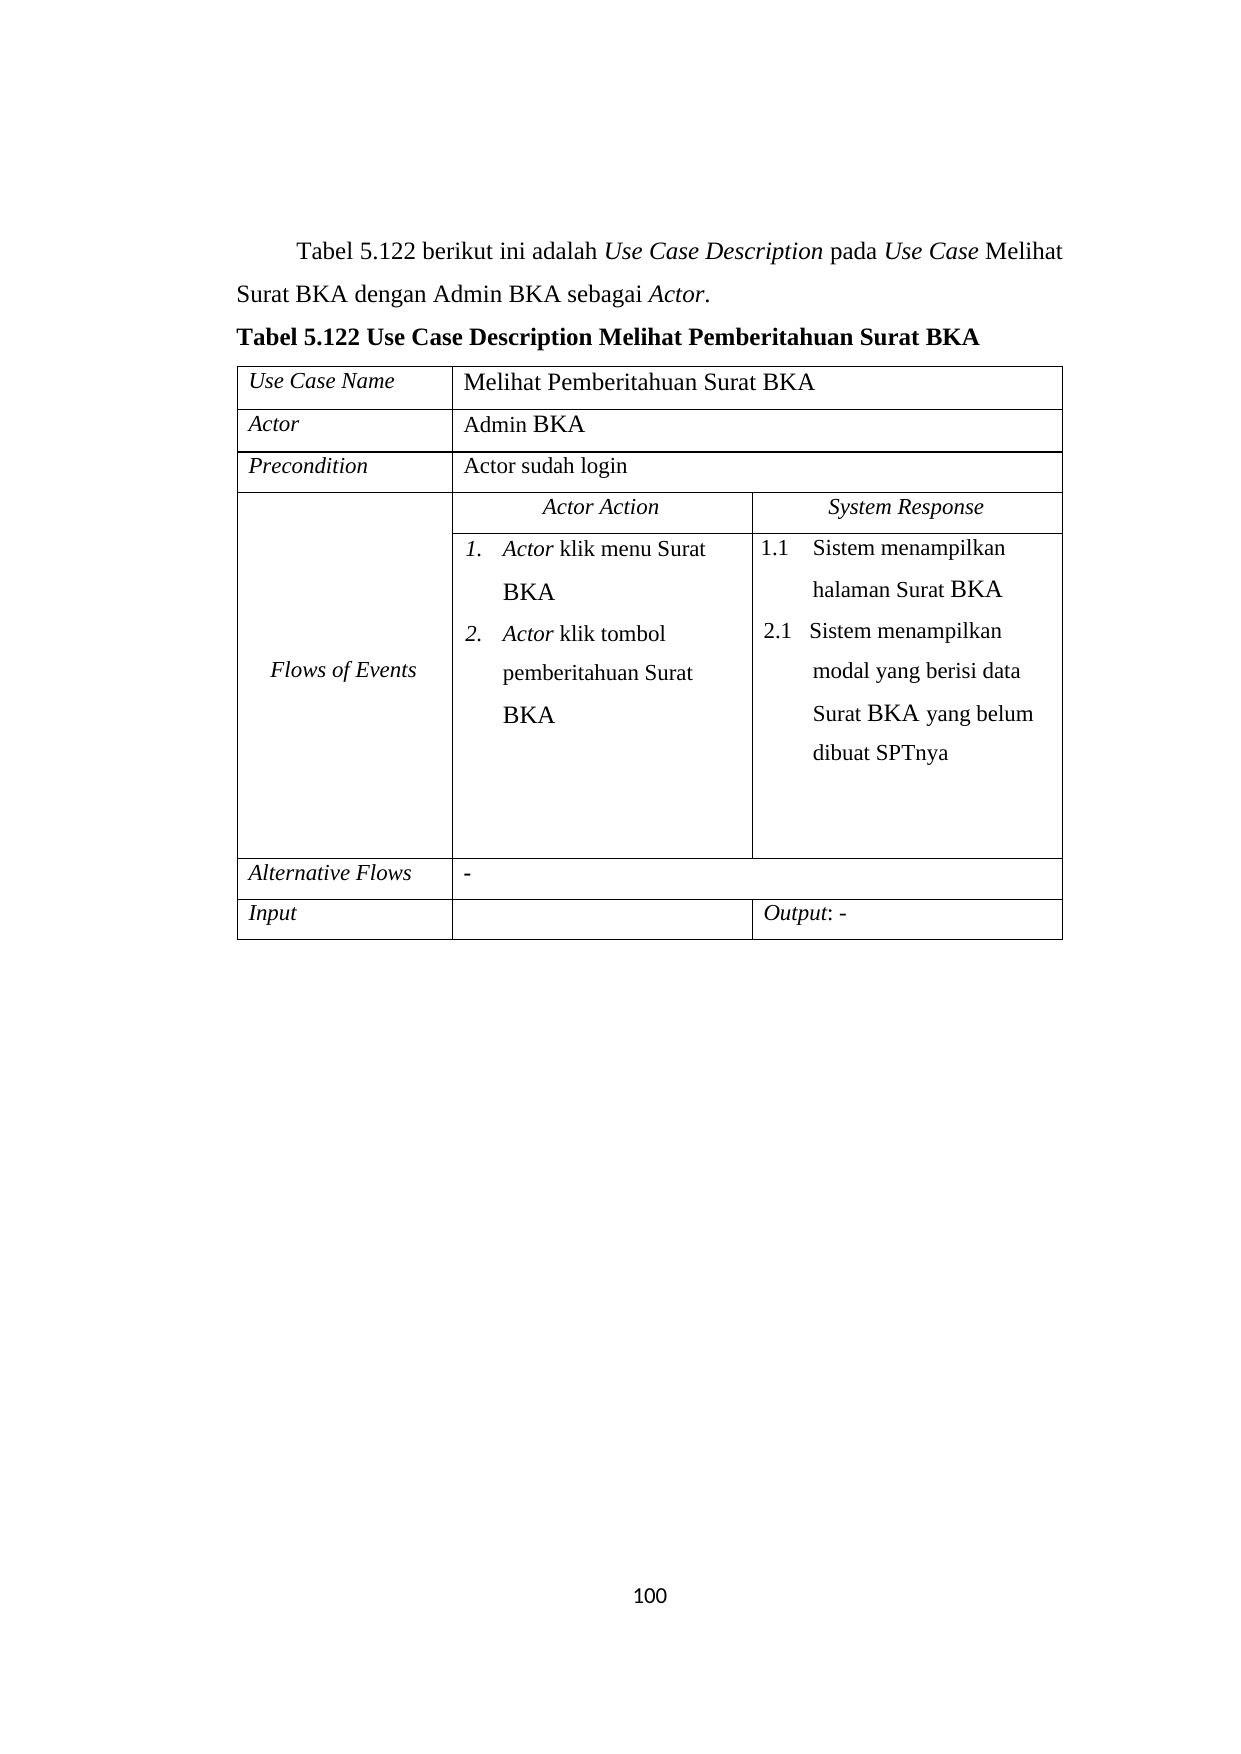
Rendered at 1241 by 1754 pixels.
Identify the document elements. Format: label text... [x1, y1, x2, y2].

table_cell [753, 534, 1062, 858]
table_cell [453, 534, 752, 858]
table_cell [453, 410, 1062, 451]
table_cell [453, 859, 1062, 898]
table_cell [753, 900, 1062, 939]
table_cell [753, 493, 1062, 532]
text Tabel 5.122 berikut ini adalah Use Case Description pada Use Case Melihat Surat BKA dengan Admin BKA sebagai Actor. [236, 236, 1063, 308]
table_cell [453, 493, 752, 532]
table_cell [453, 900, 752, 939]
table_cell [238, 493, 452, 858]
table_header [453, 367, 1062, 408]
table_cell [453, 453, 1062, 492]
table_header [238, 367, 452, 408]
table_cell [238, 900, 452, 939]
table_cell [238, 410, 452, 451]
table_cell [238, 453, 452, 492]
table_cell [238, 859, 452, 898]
text Tabel 5.122 Use Case Description Melihat Pemberitahuan Surat BKA [236, 322, 1063, 351]
